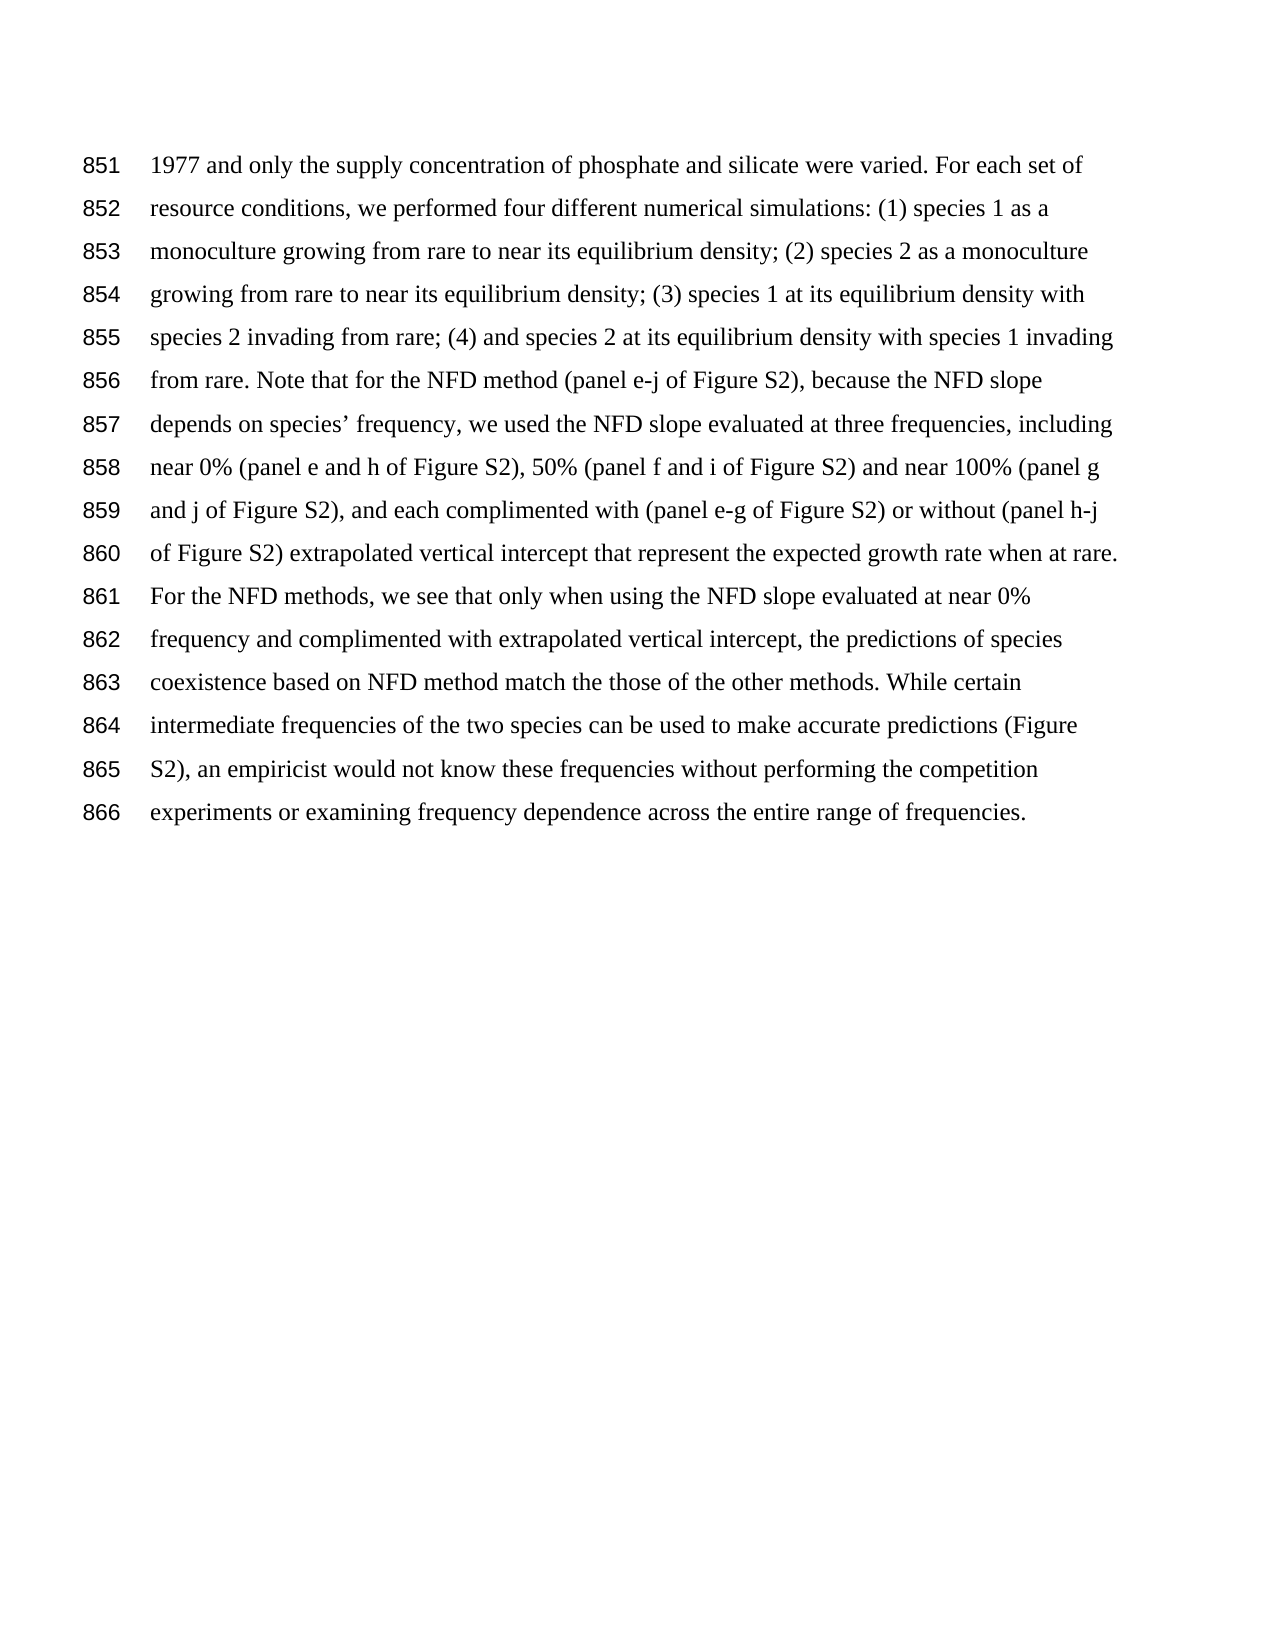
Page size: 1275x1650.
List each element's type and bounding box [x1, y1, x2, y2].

text [150, 150, 1125, 826]
